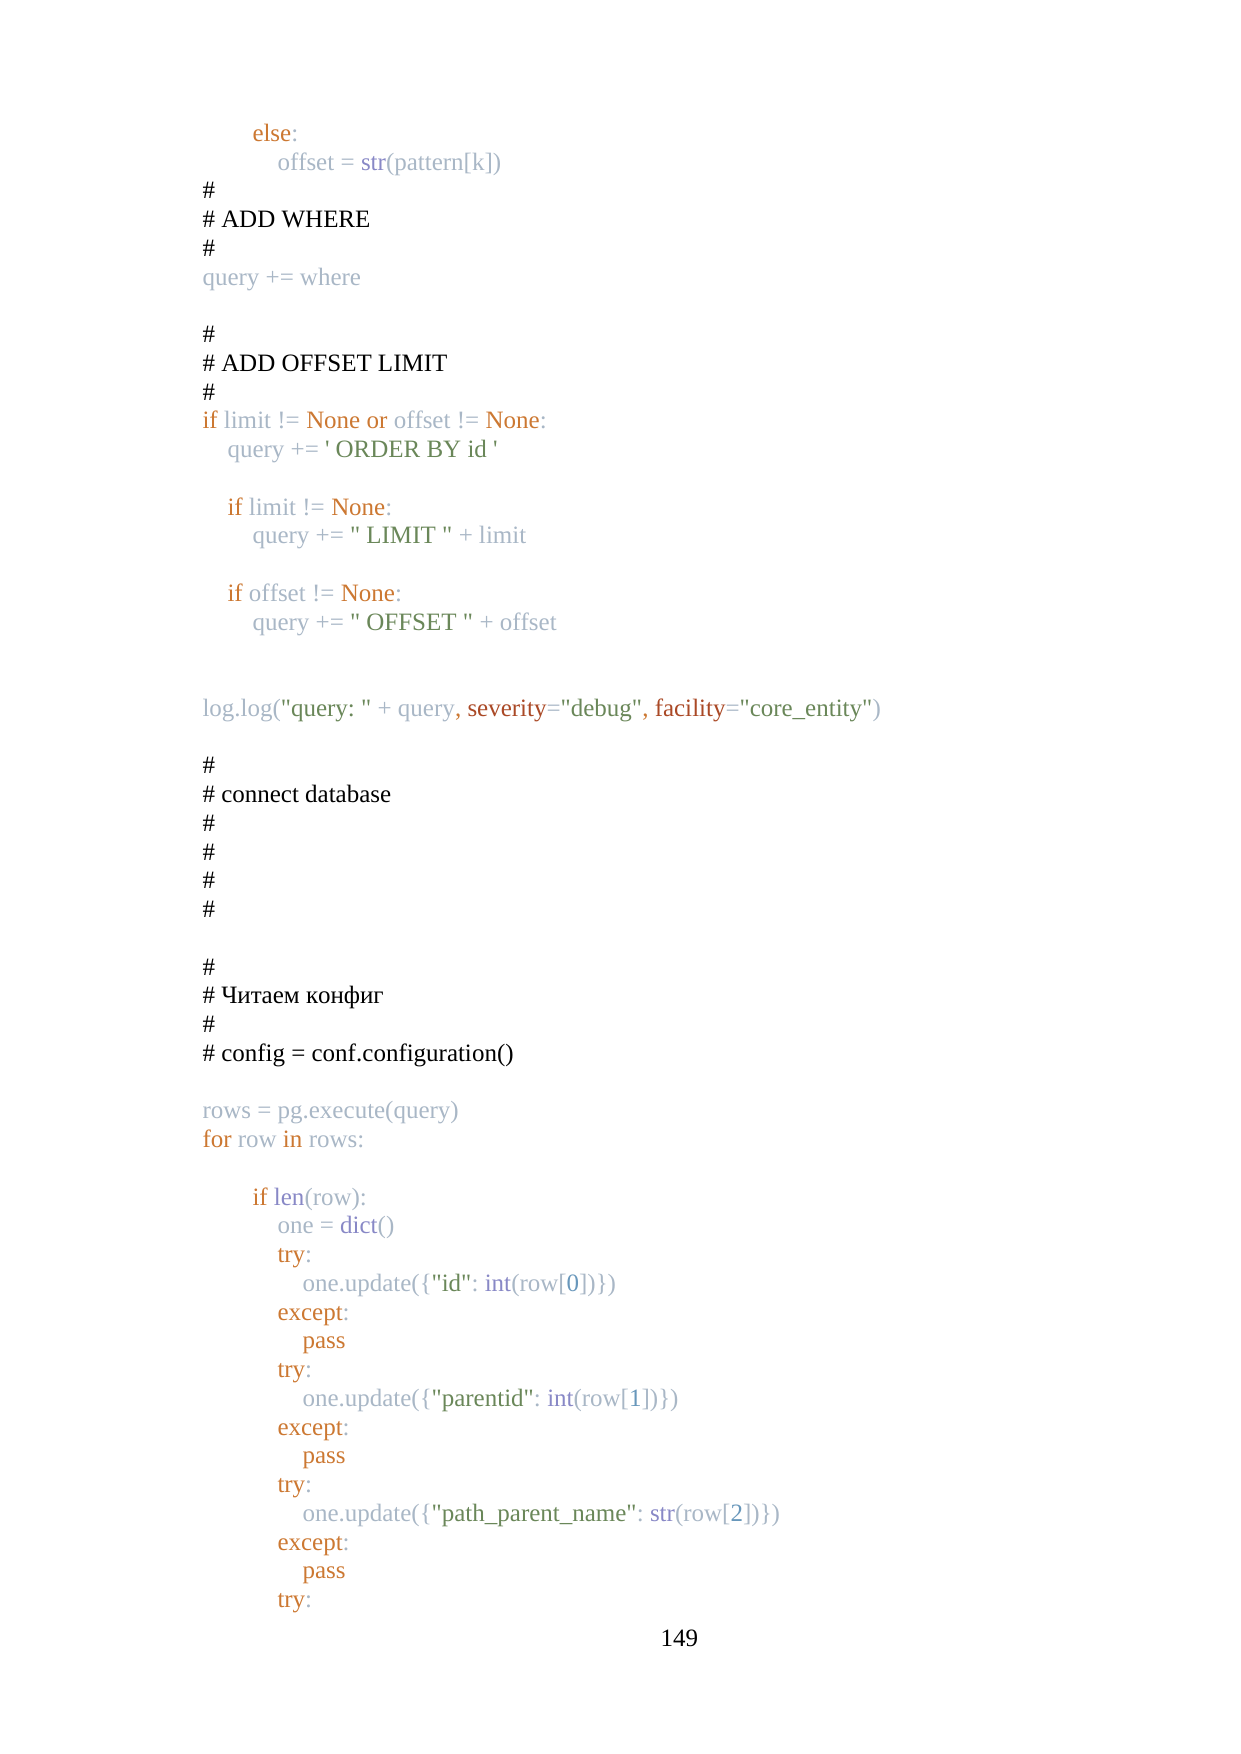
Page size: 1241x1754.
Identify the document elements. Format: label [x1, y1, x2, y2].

text [177, 118, 1181, 1613]
